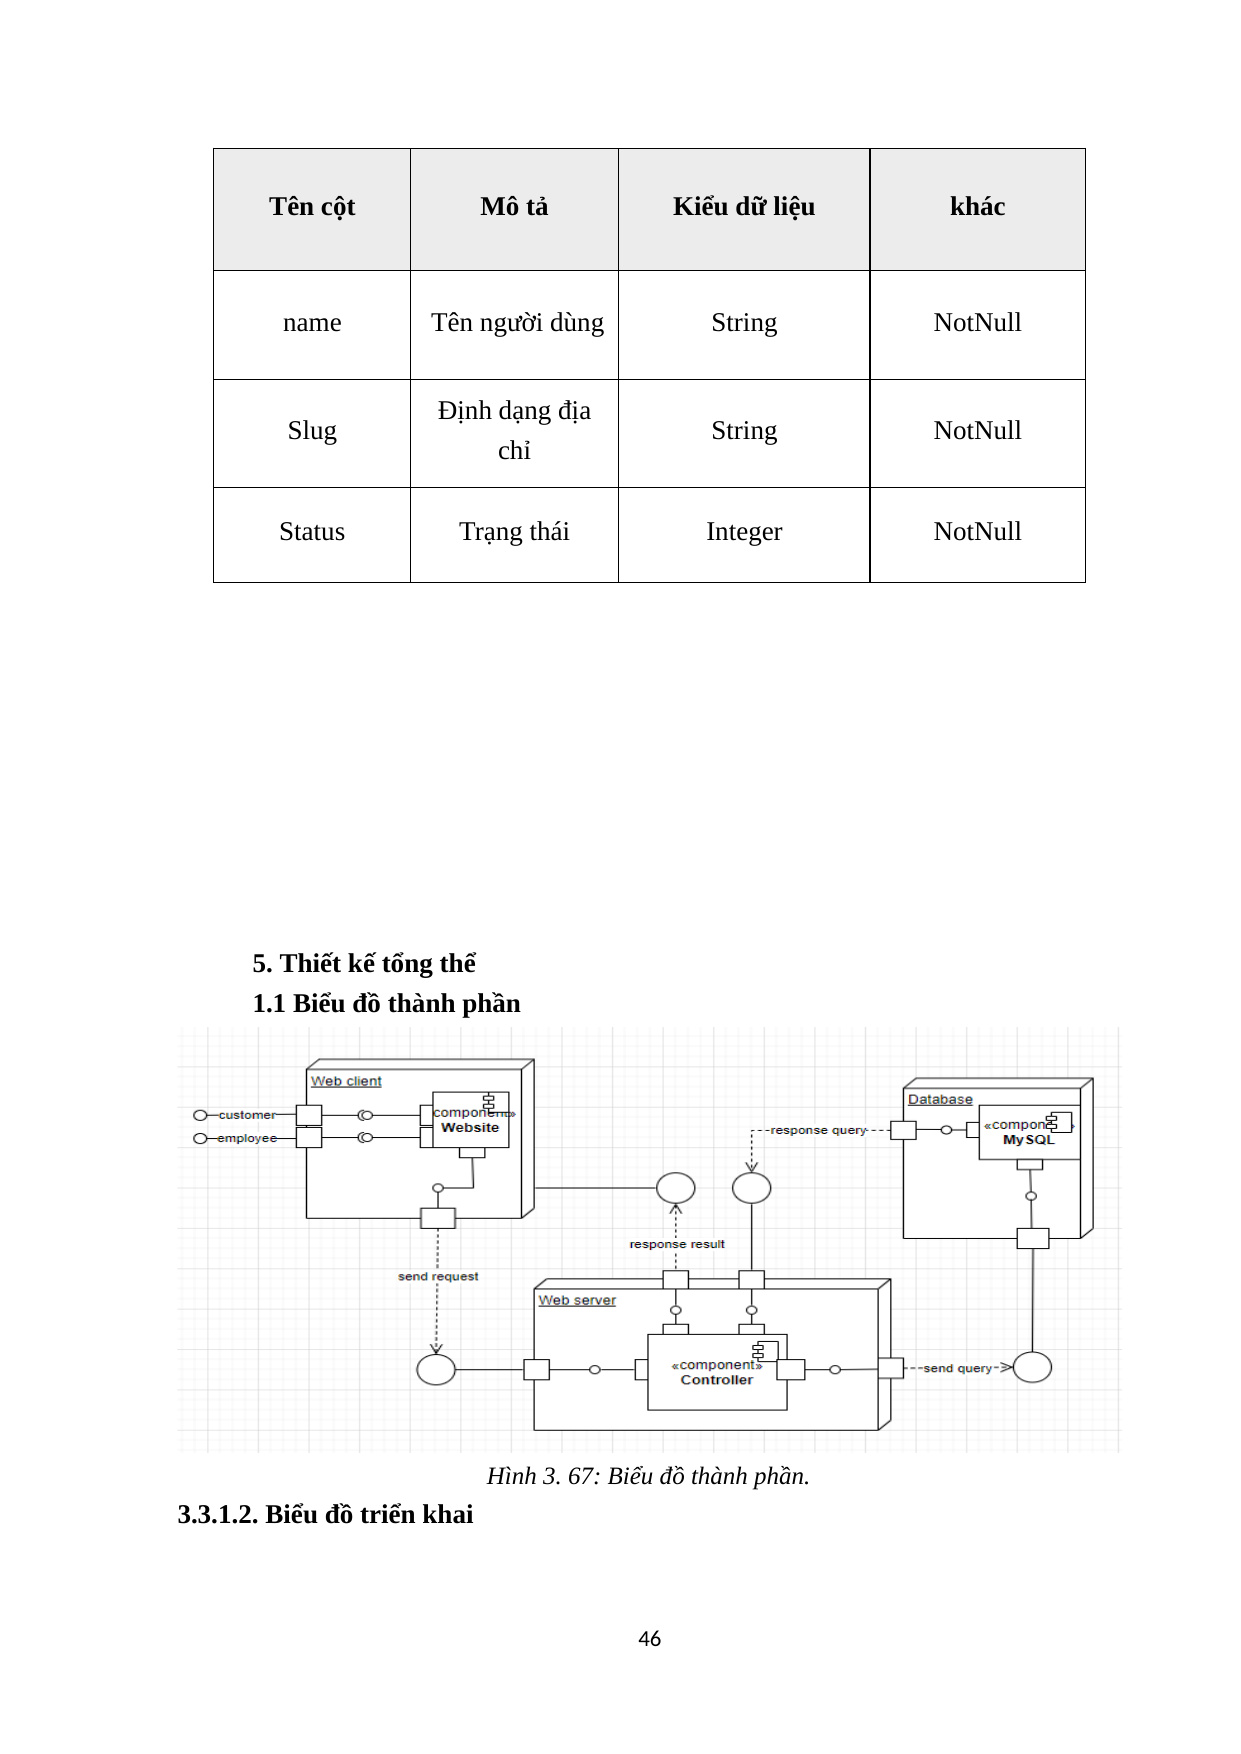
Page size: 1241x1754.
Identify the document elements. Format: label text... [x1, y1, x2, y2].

table_header khác [871, 149, 1085, 270]
table_cell Tên người dùng [411, 271, 618, 379]
text 1.1 Biểu đồ thành phần [177, 987, 1122, 1018]
table_cell NotNull [871, 380, 1085, 487]
table_cell String [619, 380, 869, 487]
table_cell Trạng thái [411, 488, 618, 582]
picture [177, 1027, 1123, 1453]
table_cell name [214, 271, 410, 379]
table_cell NotNull [871, 488, 1085, 582]
table_cell Định dạng địa chỉ [411, 380, 618, 487]
table_cell NotNull [871, 271, 1085, 379]
table_cell Integer [619, 488, 869, 582]
subtitle Thiết kế tổng thể [177, 947, 1122, 978]
table_cell String [619, 271, 869, 379]
table_cell Slug [214, 380, 410, 487]
table_header Tên cột [214, 149, 410, 270]
table_header Mô tả [411, 149, 618, 270]
table_header Kiểu dữ liệu [619, 149, 869, 270]
text 3.3.1.2. Biểu đồ triển khai [177, 1498, 1122, 1529]
table_cell Status [214, 488, 410, 582]
